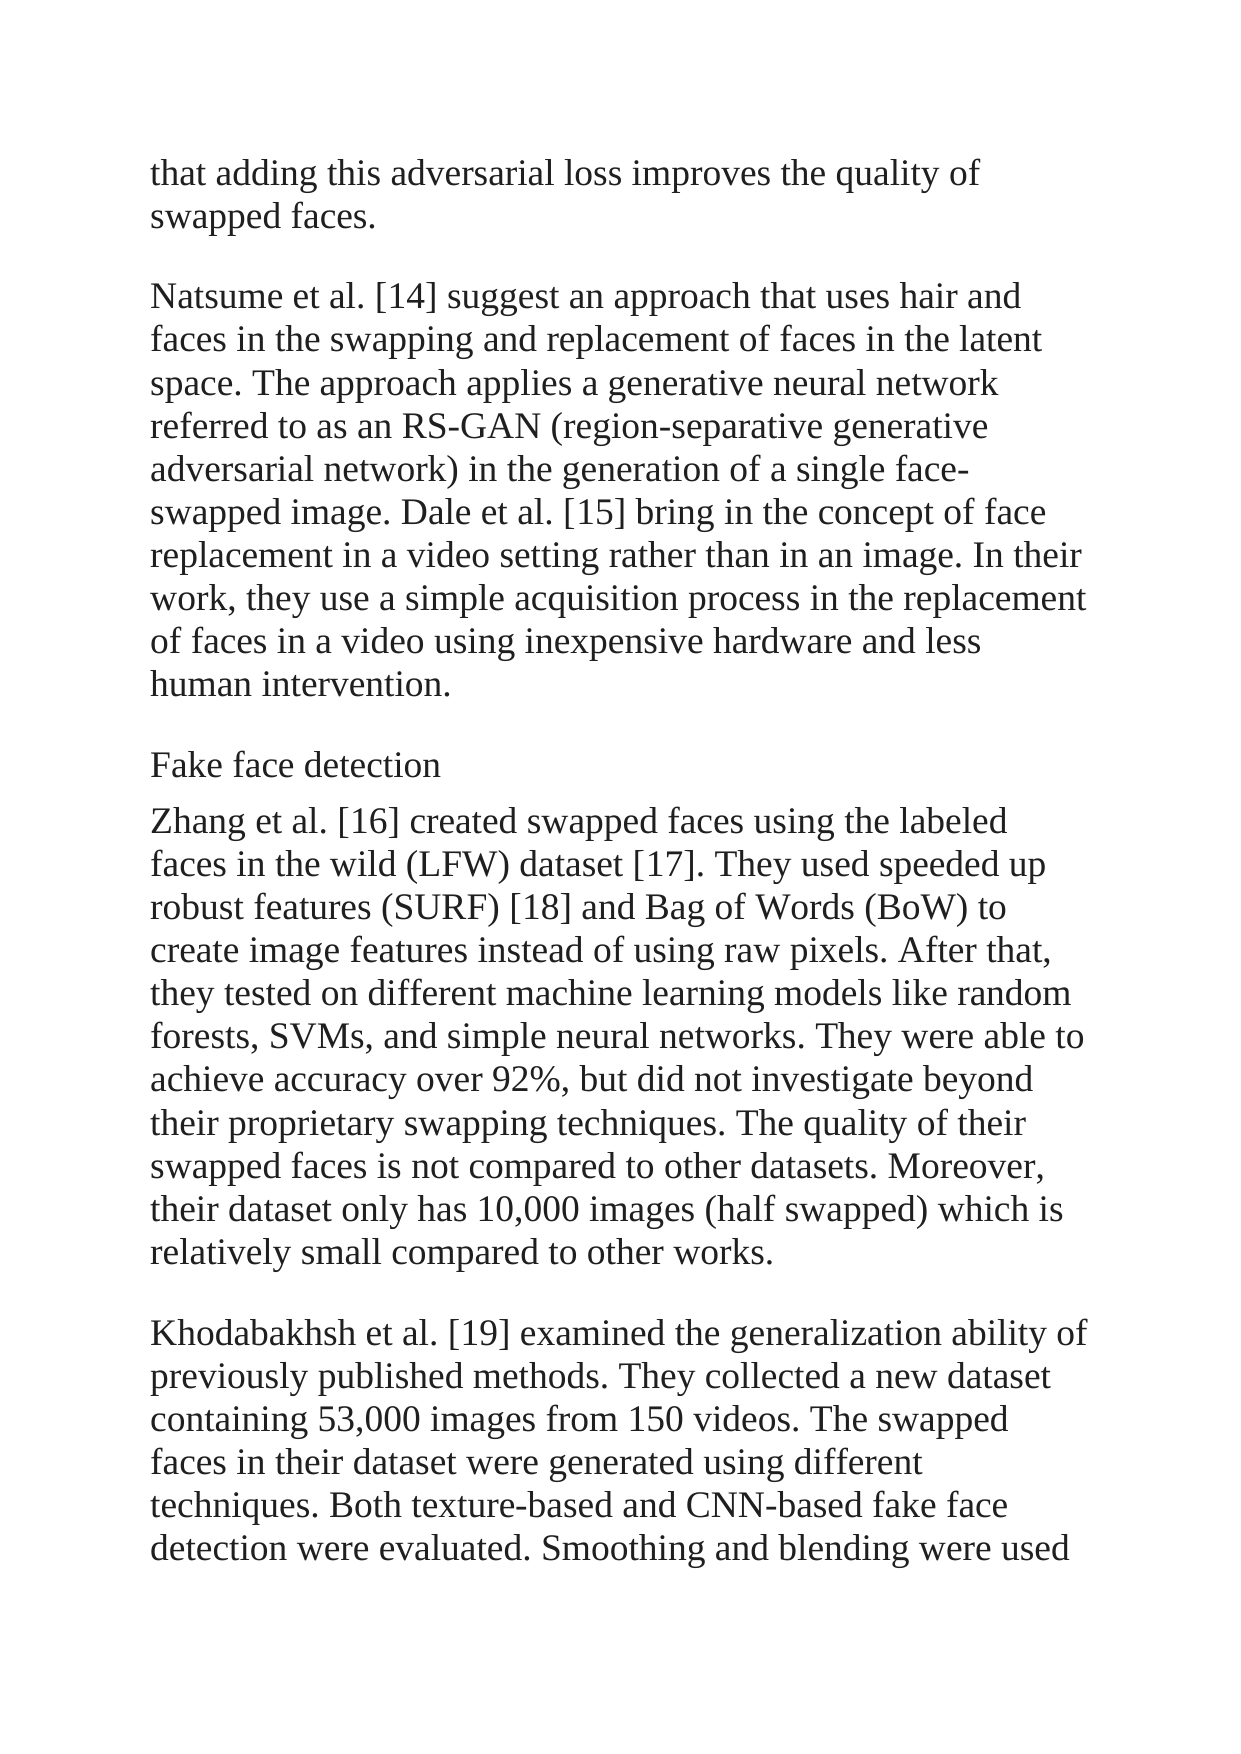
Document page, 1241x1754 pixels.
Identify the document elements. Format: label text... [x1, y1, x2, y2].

text Zhang et al. [16] created swapped faces using the labeled faces in the wild (LFW) dataset [17]. They used speeded up robust features (SURF) [18] and Bag of Words (BoW) to create image features instead of using raw pixels. After that, they tested on different machine learning models like random forests, SVMs, and simple neural networks. They were able to achieve accuracy over 92%, but did not investigate beyond their proprietary swapping techniques. The quality of their swapped faces is not compared to other datasets. Moreover, their dataset only has 10,000 images (half swapped) which is relatively small compared to other works. [150, 841, 1090, 1316]
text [150, 1353, 1090, 1569]
text Natsume et al. [14] suggest an approach that uses hair and faces in the swapping and replacement of faces in the latent space. The approach applies a generative neural network referred to as an RS-GAN (region-separative generative adversarial network) in the generation of a single face-swapped image. Dale et al. [15] bring in the concept of face replacement in a video setting rather than in an image. In their work, they use a simple acquisition process in the replacement of faces in a video using inexpensive hardware and less human intervention. [150, 317, 1090, 748]
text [150, 150, 1090, 279]
text Fake face detection [150, 786, 1090, 829]
